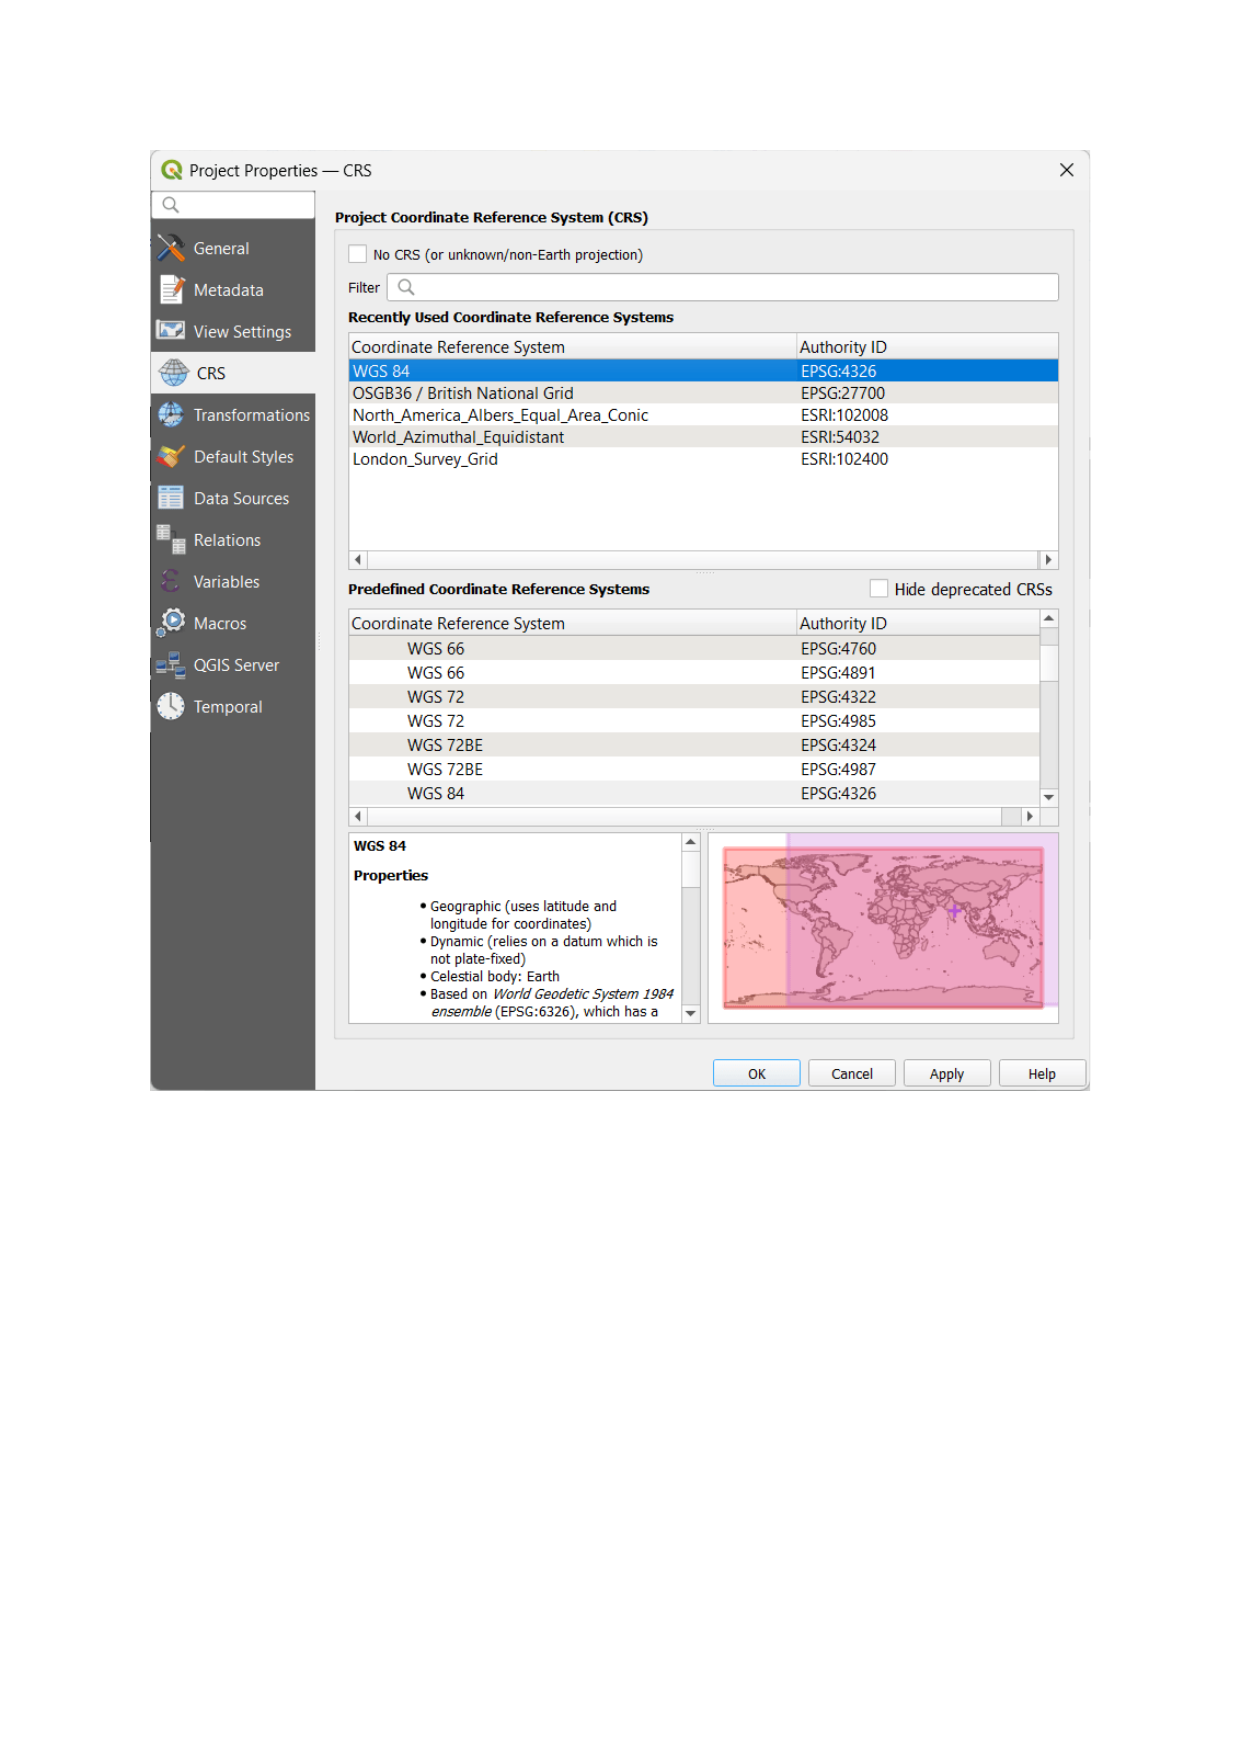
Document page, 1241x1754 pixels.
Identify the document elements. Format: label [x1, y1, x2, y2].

picture [150, 150, 1091, 1091]
